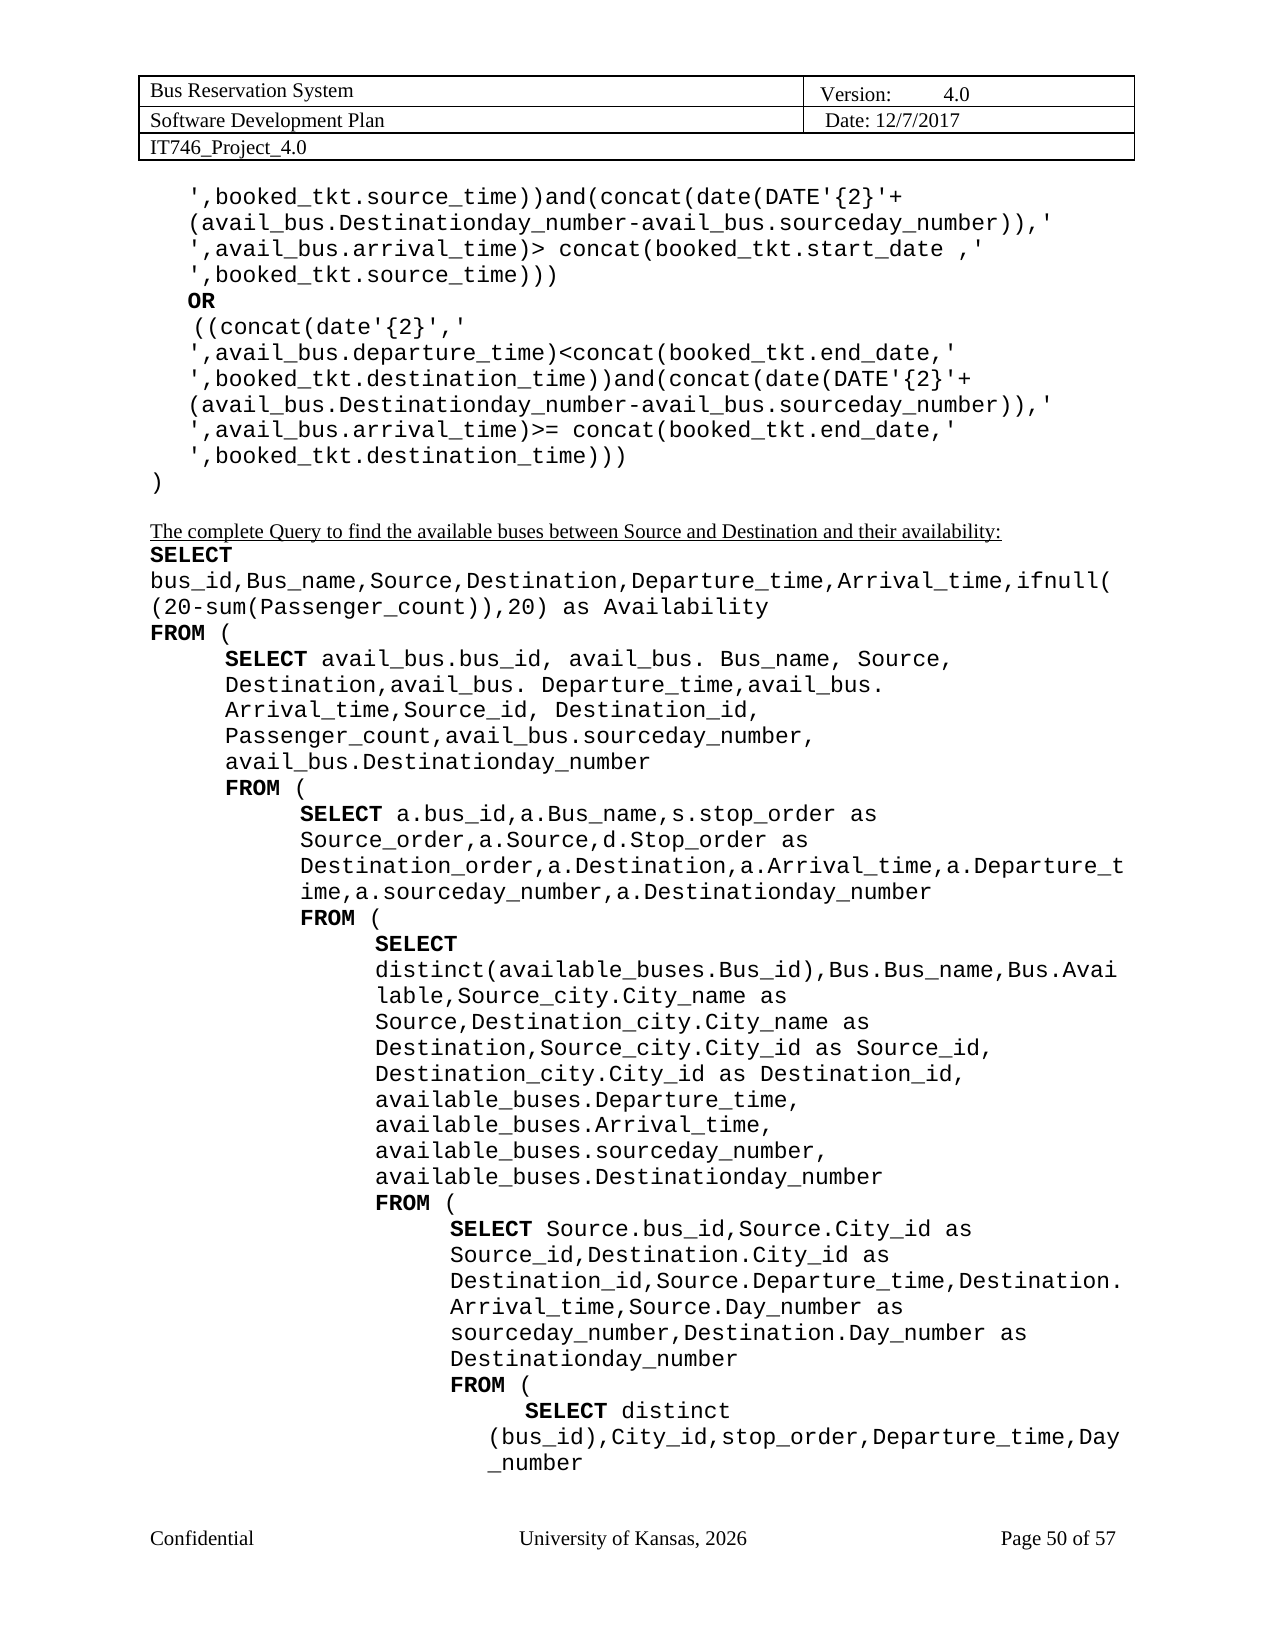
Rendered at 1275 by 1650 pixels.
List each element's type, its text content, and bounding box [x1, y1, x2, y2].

text FROM ( [337, 1192, 1125, 1218]
text ) [150, 471, 1125, 497]
text SELECT distinct(available_buses.Bus_id),Bus.Bus_name,Bus.Available,Source_city.City_name as Source,Destination_city.City_name as Destination,Source_city.City_id as Source_id, Destination_city.City_id as Destination_id, available_buses.Departure_time, available_buses.Arrival_time, available_buses.sourceday_number, available_buses.Destinationday_number [375, 932, 1125, 1192]
text SELECT a.bus_id,a.Bus_name,s.stop_order as Source_order,a.Source,d.Stop_order as Destination_order,a.Destination,a.Arrival_time,a.Departure_time,a.sourceday_number,a.Destinationday_number [300, 803, 1125, 906]
text SELECT Source.bus_id,Source.City_id as Source_id,Destination.City_id as Destination_id,Source.Departure_time,Destination.Arrival_time,Source.Day_number as sourceday_number,Destination.Day_number as Destinationday_number [450, 1218, 1125, 1373]
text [187, 185, 1125, 289]
text ((concat(date'{2}',' ',avail_bus.departure_time)<concat(booked_tkt.end_date,' ',booked_tkt.destination_time))and(concat(date(DATE'{2}'+(avail_bus.Destinationday_number-avail_bus.sourceday_number)),' ',avail_bus.arrival_time)>= concat(booked_tkt.end_date,' ',booked_tkt.destination_time))) [187, 315, 1125, 471]
text SELECT avail_bus.bus_id, avail_bus. Bus_name, Source, Destination,avail_bus. Departure_time,avail_bus. Arrival_time,Source_id, Destination_id, Passenger_count,avail_bus.sourceday_number, avail_bus.Destinationday_number [225, 647, 1125, 777]
text FROM ( [150, 621, 1125, 647]
text FROM ( [187, 777, 1125, 803]
text SELECT bus_id,Bus_name,Source,Destination,Departure_time,Arrival_time,ifnull((20-sum(Passenger_count)),20) as Availability [150, 543, 1125, 621]
text SELECT distinct (bus_id),City_id,stop_order,Departure_time,Day_number [487, 1399, 1125, 1477]
text The complete Query to find the available buses between Source and Destination and their availability: [150, 518, 1125, 543]
text OR [150, 289, 1125, 315]
text FROM ( [412, 1373, 1125, 1399]
text FROM ( [262, 906, 1125, 932]
